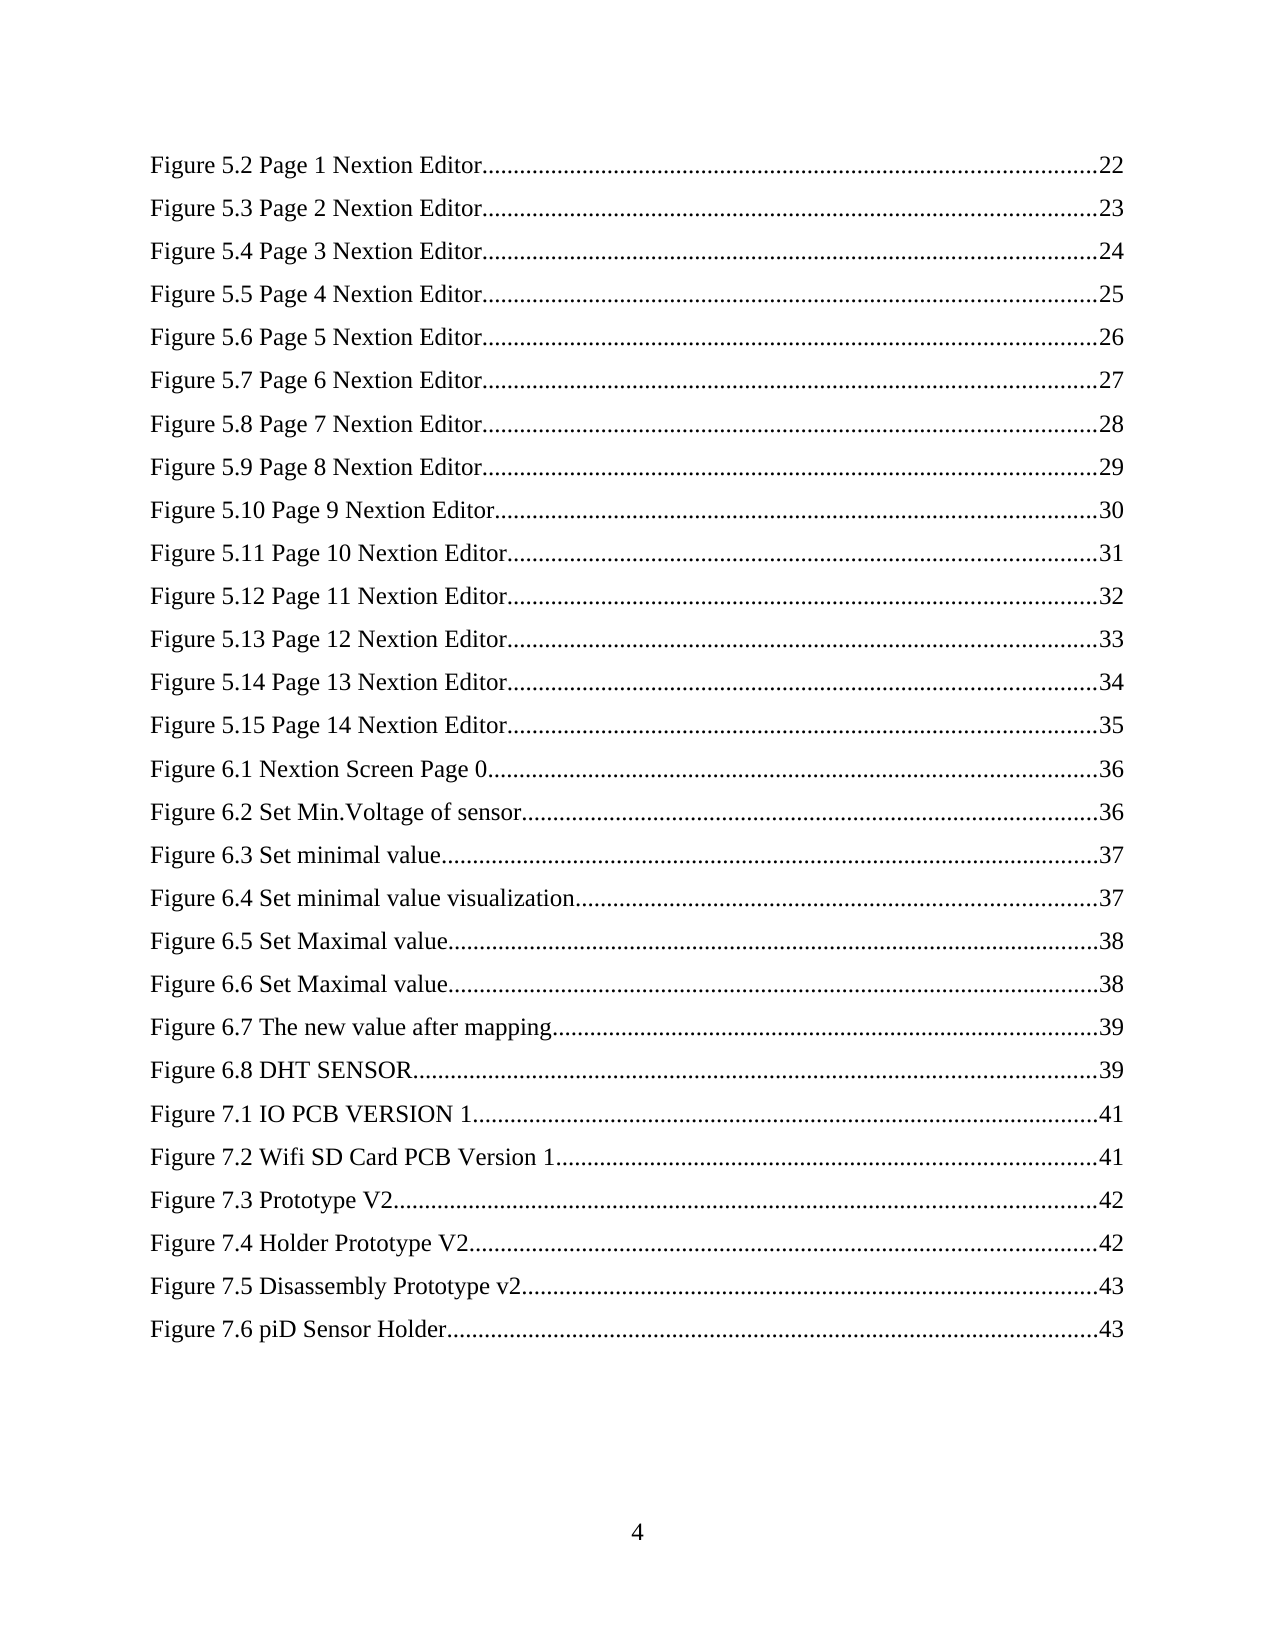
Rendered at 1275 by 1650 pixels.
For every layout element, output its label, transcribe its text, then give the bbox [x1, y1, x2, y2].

text Figure 6.4 Set minimal value visualization 37 [150, 883, 1125, 912]
text Figure 5.7 Page 6 Nextion Editor 27 [150, 366, 1125, 394]
text Figure 5.12 Page 11 Nextion Editor 32 [150, 581, 1125, 610]
text Figure 7.5 Disassembly Prototype v2 43 [150, 1271, 1125, 1300]
text Figure 5.13 Page 12 Nextion Editor 33 [150, 624, 1125, 653]
text Figure 6.2 Set Min.Voltage of sensor 36 [150, 797, 1125, 826]
text Figure 7.2 Wifi SD Card PCB Version 1 41 [150, 1142, 1125, 1171]
text Figure 7.3 Prototype V2 42 [150, 1185, 1125, 1214]
text Figure 5.9 Page 8 Nextion Editor 29 [150, 452, 1125, 481]
text Figure 5.14 Page 13 Nextion Editor 34 [150, 667, 1125, 696]
text Figure 5.5 Page 4 Nextion Editor 25 [150, 279, 1125, 308]
text Figure 5.6 Page 5 Nextion Editor 26 [150, 322, 1125, 351]
text Figure 6.6 Set Maximal value 38 [150, 969, 1125, 998]
text Figure 7.4 Holder Prototype V2 42 [150, 1228, 1125, 1257]
text Figure 5.8 Page 7 Nextion Editor 28 [150, 409, 1125, 437]
text Figure 6.8 DHT SENSOR 39 [150, 1056, 1125, 1084]
text Figure 7.6 piD Sensor Holder 43 [150, 1314, 1125, 1343]
text Figure 5.11 Page 10 Nextion Editor 31 [150, 538, 1125, 567]
text Figure 6.7 The new value after mapping 39 [150, 1012, 1125, 1041]
text Figure 7.1 IO PCB VERSION 1 41 [150, 1099, 1125, 1127]
text Figure 5.2 Page 1 Nextion Editor 22 [150, 150, 1125, 179]
text Figure 5.3 Page 2 Nextion Editor 23 [150, 193, 1125, 222]
text Figure 6.5 Set Maximal value 38 [150, 926, 1125, 955]
text Figure 5.10 Page 9 Nextion Editor 30 [150, 495, 1125, 524]
text Figure 6.1 Nextion Screen Page 0 36 [150, 754, 1125, 782]
text Figure 5.4 Page 3 Nextion Editor 24 [150, 236, 1125, 265]
text Figure 5.15 Page 14 Nextion Editor 35 [150, 711, 1125, 739]
text Figure 6.3 Set minimal value 37 [150, 840, 1125, 869]
